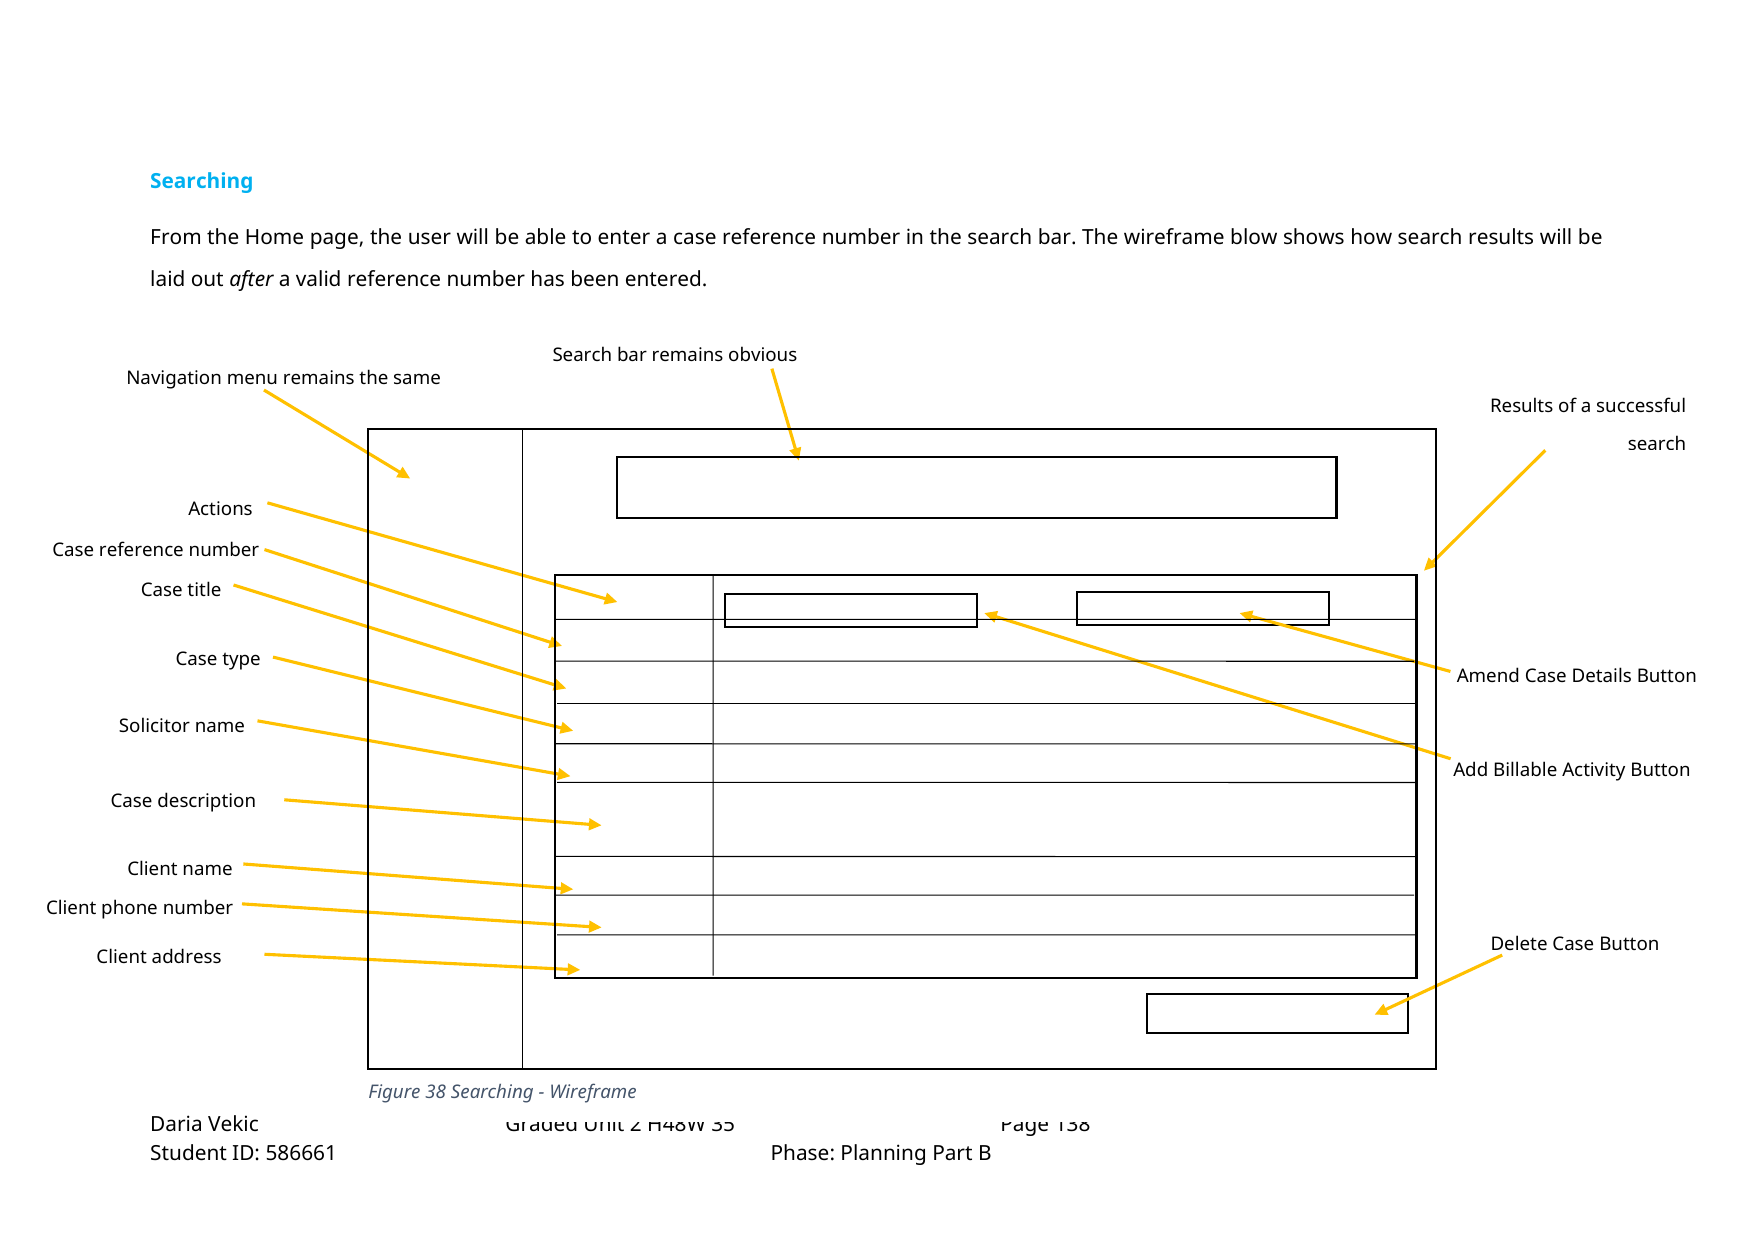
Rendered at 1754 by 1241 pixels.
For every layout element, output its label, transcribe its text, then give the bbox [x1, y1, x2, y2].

text From the Home page, the user will be able to enter a case reference number in the search bar. The wireframe blow shows how search results will be laid out after a valid reference number has been entered. [150, 222, 1604, 293]
subtitle Searching [150, 167, 1604, 195]
